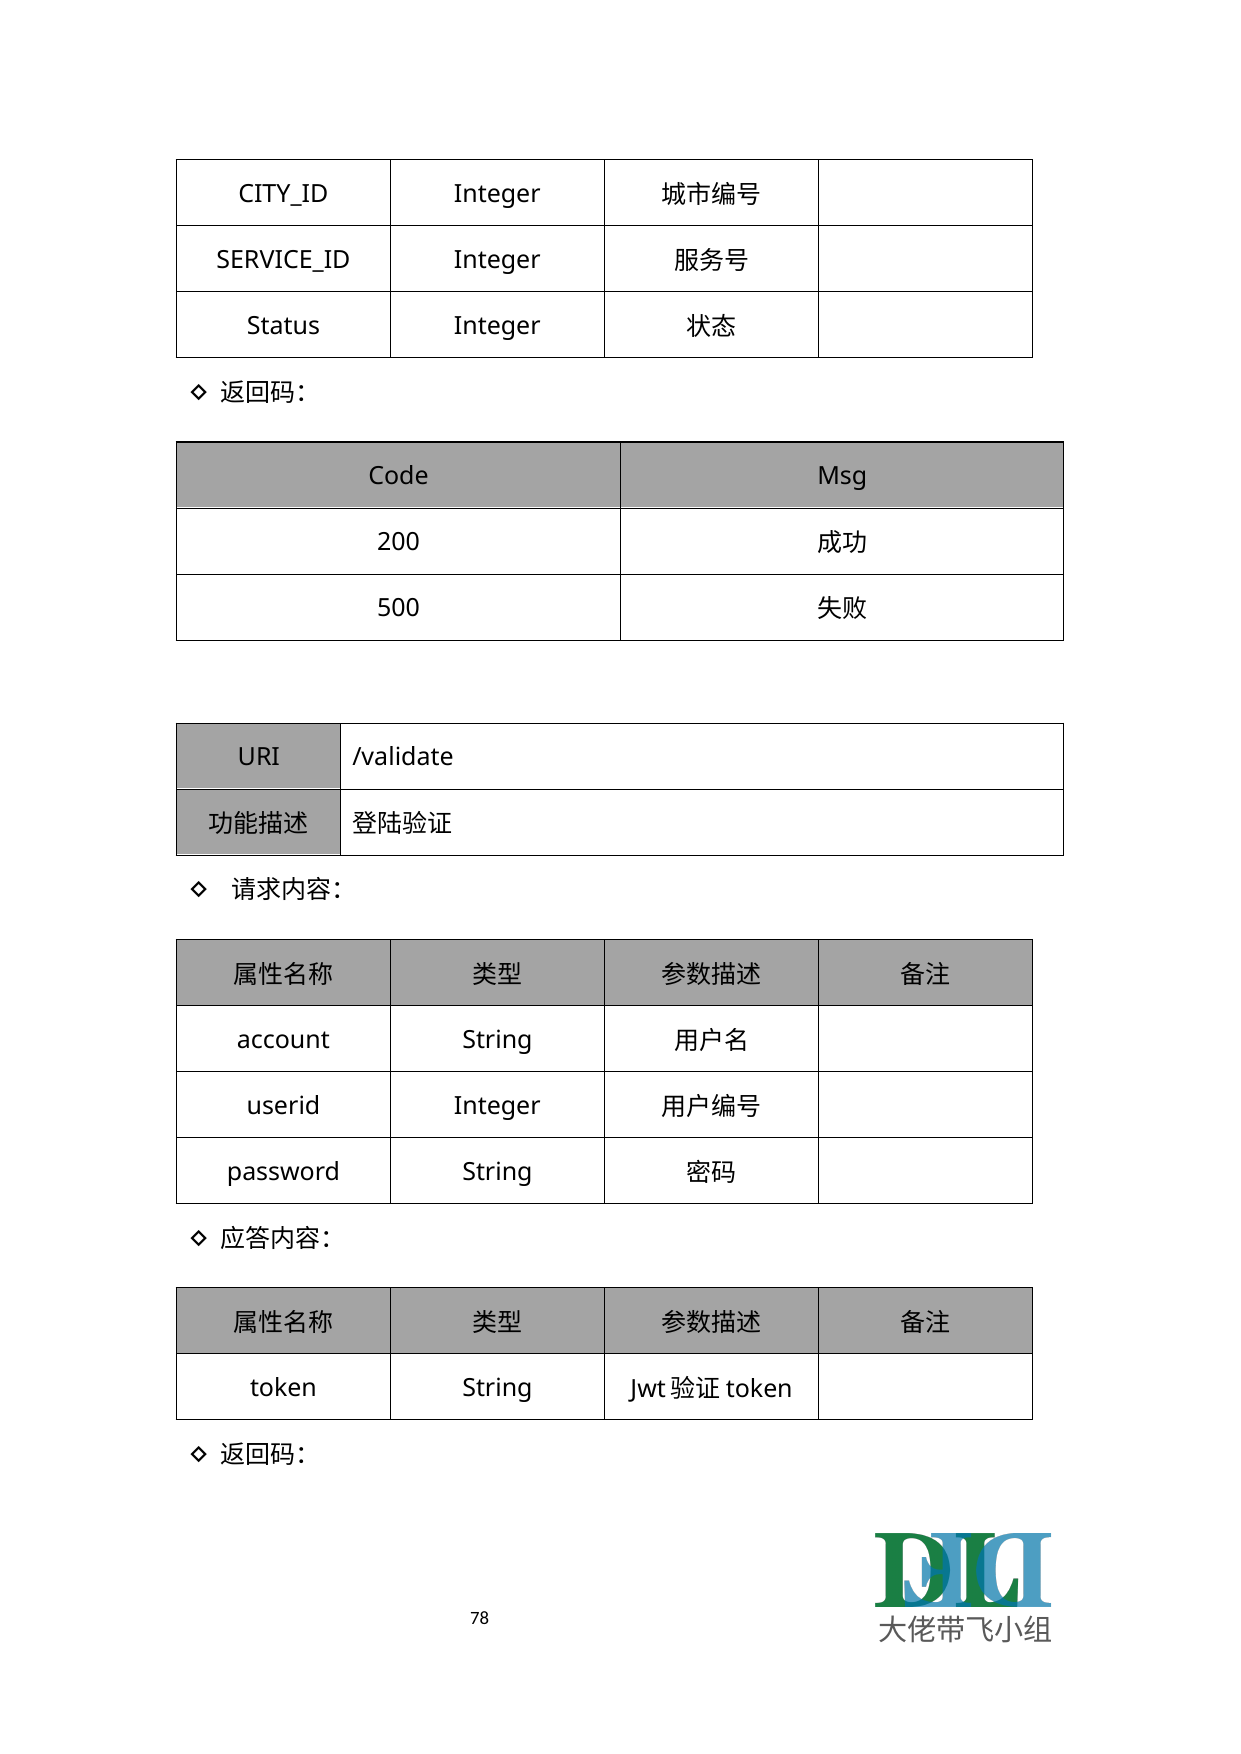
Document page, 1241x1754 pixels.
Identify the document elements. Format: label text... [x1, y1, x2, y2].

table_cell Integer [391, 160, 604, 225]
table_cell 状态 [605, 292, 818, 357]
table_header 类型 [391, 1288, 604, 1353]
table_cell 密码 [605, 1138, 818, 1203]
table_header 参数描述 [605, 940, 818, 1005]
table_cell [819, 1072, 1032, 1137]
table_cell [819, 160, 1032, 225]
list 应答内容： [187, 1204, 1053, 1269]
table_cell userid [177, 1072, 390, 1137]
table_cell String [391, 1006, 604, 1071]
table_cell 200 [177, 509, 620, 573]
table_cell [819, 1138, 1032, 1203]
table_header Msg [621, 443, 1063, 507]
table_cell 城市编号 [605, 160, 818, 225]
table_cell 500 [177, 575, 620, 639]
table_cell [819, 292, 1032, 357]
table_cell account [177, 1006, 390, 1071]
table_cell 功能描述 [177, 790, 340, 854]
table_cell String [391, 1138, 604, 1203]
table_header 属性名称 [177, 940, 390, 1005]
table_cell Jwt验证token [605, 1354, 818, 1419]
table_header 属性名称 [177, 1288, 390, 1353]
table_cell 用户编号 [605, 1072, 818, 1137]
table_cell CITY_ID [177, 160, 390, 225]
table_cell Status [177, 292, 390, 357]
table_cell Integer [391, 1072, 604, 1137]
table_cell 服务号 [605, 226, 818, 291]
table_cell 成功 [621, 509, 1063, 573]
table_header /validate [341, 724, 1063, 788]
table_cell Integer [391, 292, 604, 357]
table_cell String [391, 1354, 604, 1419]
table_header 参数描述 [605, 1288, 818, 1353]
table_cell [819, 1006, 1032, 1071]
table_cell 失败 [621, 575, 1063, 639]
table_cell Integer [391, 226, 604, 291]
table_cell 登陆验证 [341, 790, 1063, 854]
list 返回码： [187, 1420, 1053, 1485]
table_cell SERVICE_ID [177, 226, 390, 291]
table_header Code [177, 443, 620, 507]
table_cell 用户名 [605, 1006, 818, 1071]
list 返回码： [187, 358, 1053, 423]
list 请求内容： [187, 856, 1053, 921]
table_cell [819, 226, 1032, 291]
picture [873, 1533, 1053, 1607]
table_header URI [177, 724, 340, 788]
table_header 备注 [819, 1288, 1032, 1353]
table_header 备注 [819, 940, 1032, 1005]
table_header 类型 [391, 940, 604, 1005]
table_cell token [177, 1354, 390, 1419]
table_cell password [177, 1138, 390, 1203]
table_cell [819, 1354, 1032, 1419]
